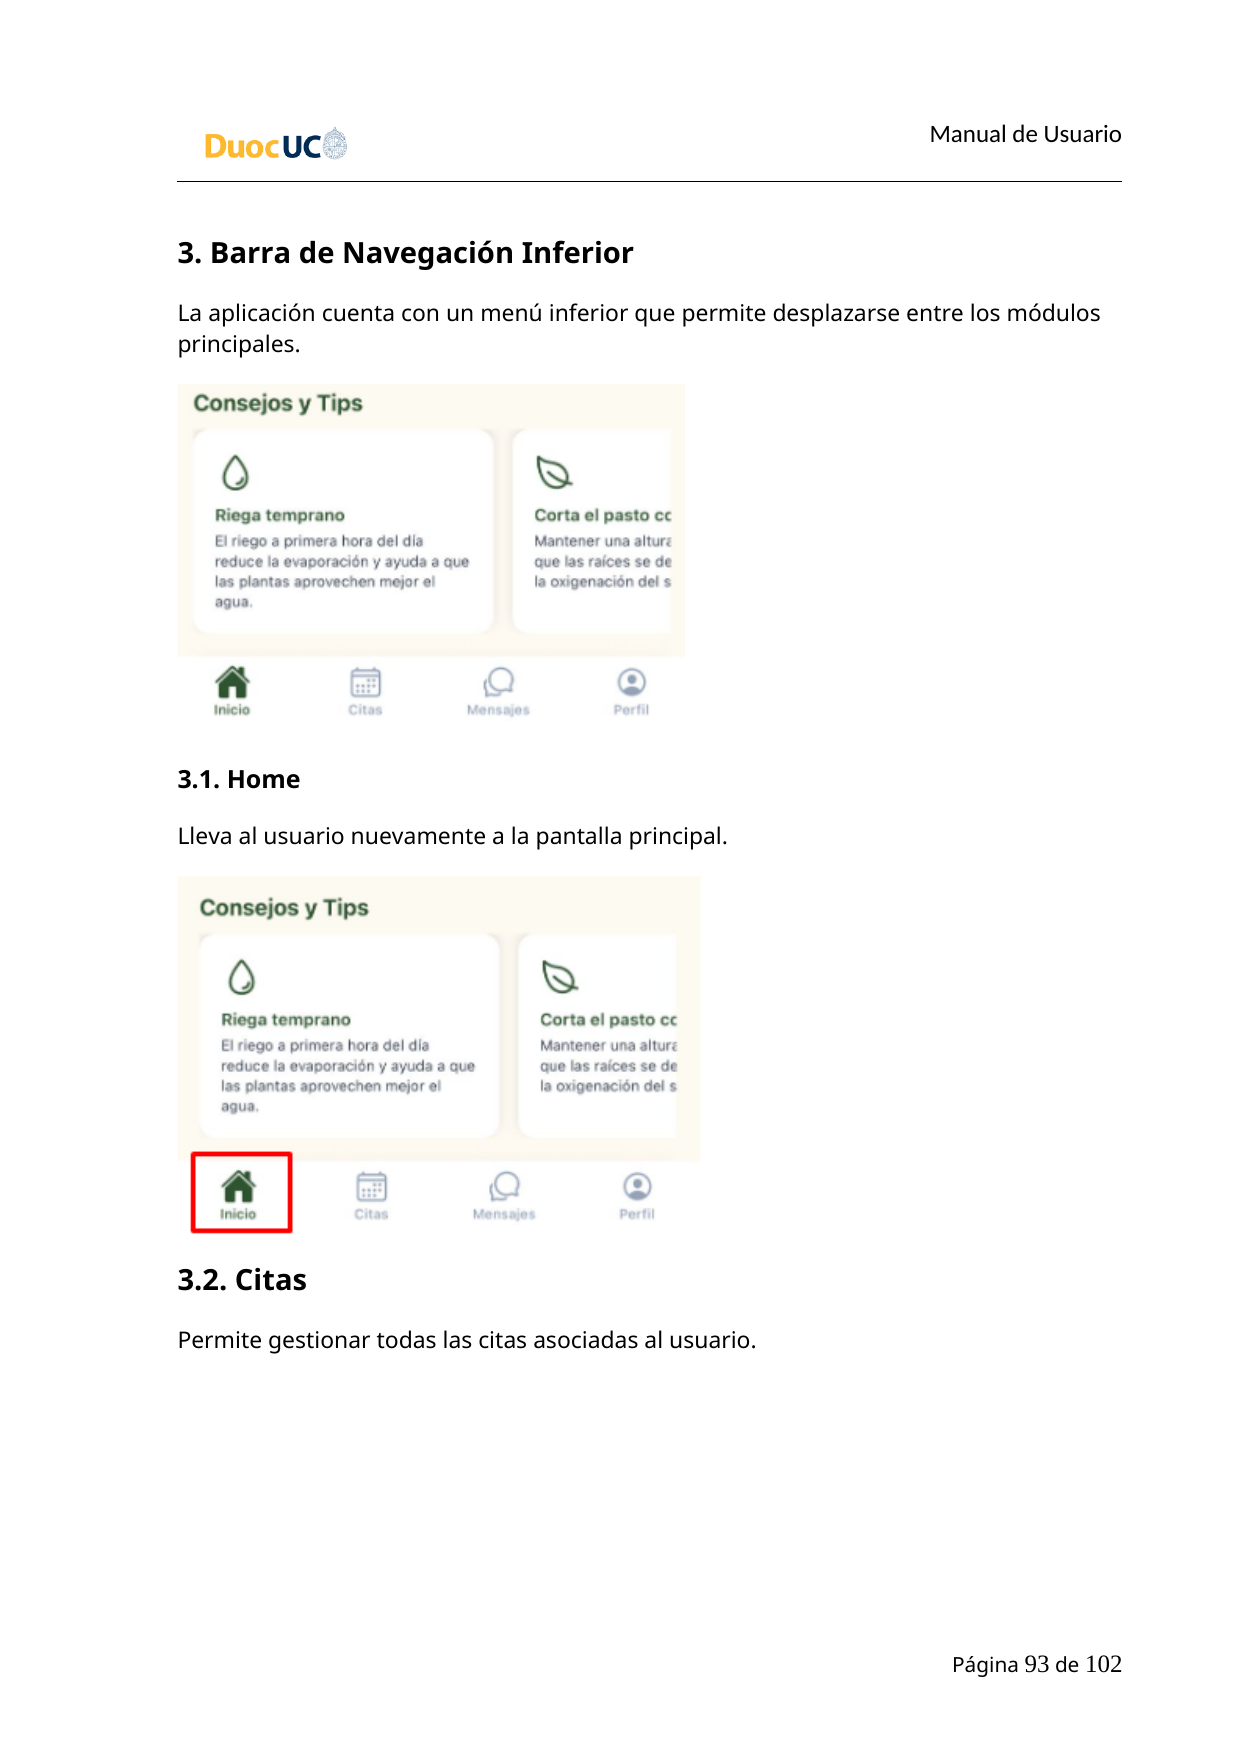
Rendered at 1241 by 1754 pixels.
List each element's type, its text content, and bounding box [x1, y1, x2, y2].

subtitle 3.2. Citas [177, 1259, 1122, 1299]
text La aplicación cuenta con un menú inferior que permite desplazarse entre los módulos principales. [177, 297, 1122, 360]
subtitle 3.1. Home [177, 761, 1122, 795]
picture [198, 123, 352, 162]
picture [177, 384, 685, 737]
text Permite gestionar todas las citas asociadas al usuario. [177, 1324, 1122, 1355]
text Lleva al usuario nuevamente a la pantalla principal. [177, 820, 1122, 852]
picture [177, 876, 701, 1235]
subtitle 3. Barra de Navegación Inferior [177, 232, 1122, 272]
